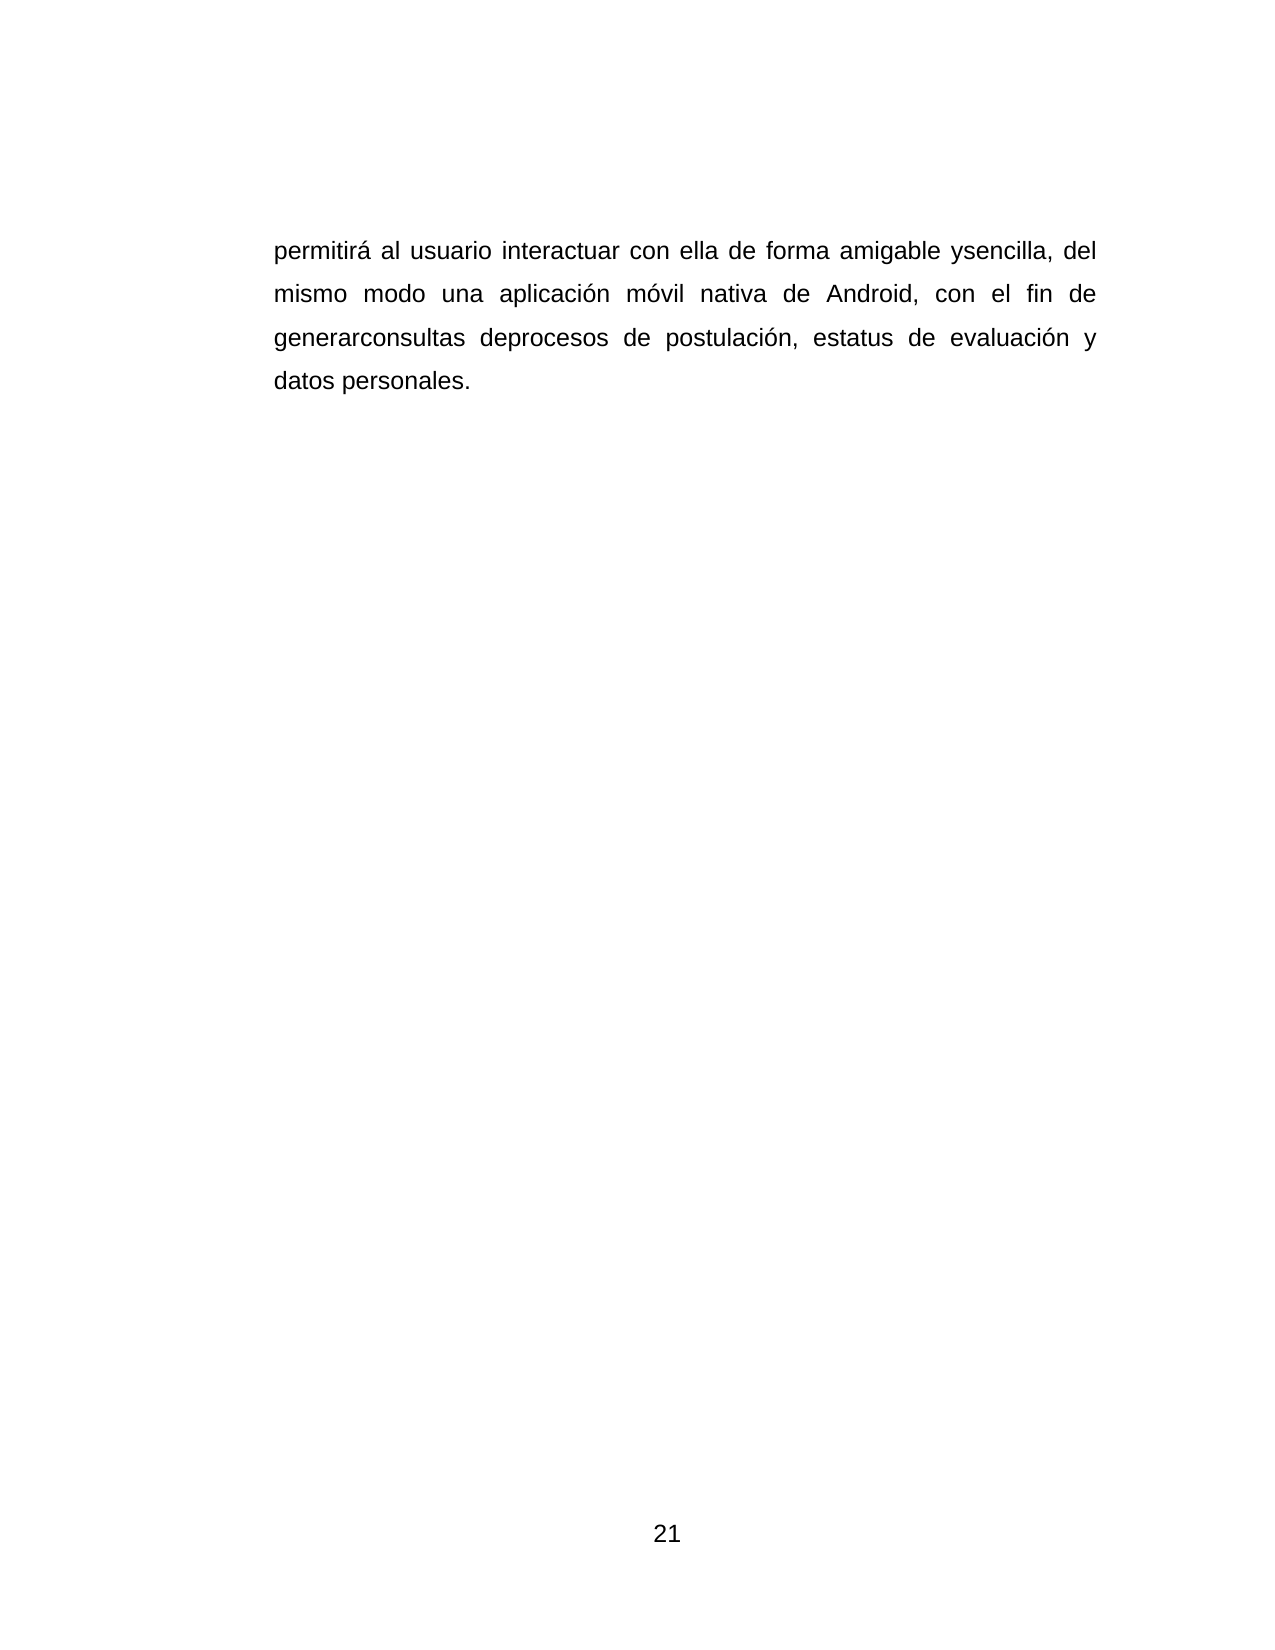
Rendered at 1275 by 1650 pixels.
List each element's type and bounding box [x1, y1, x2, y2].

list [274, 236, 1098, 394]
